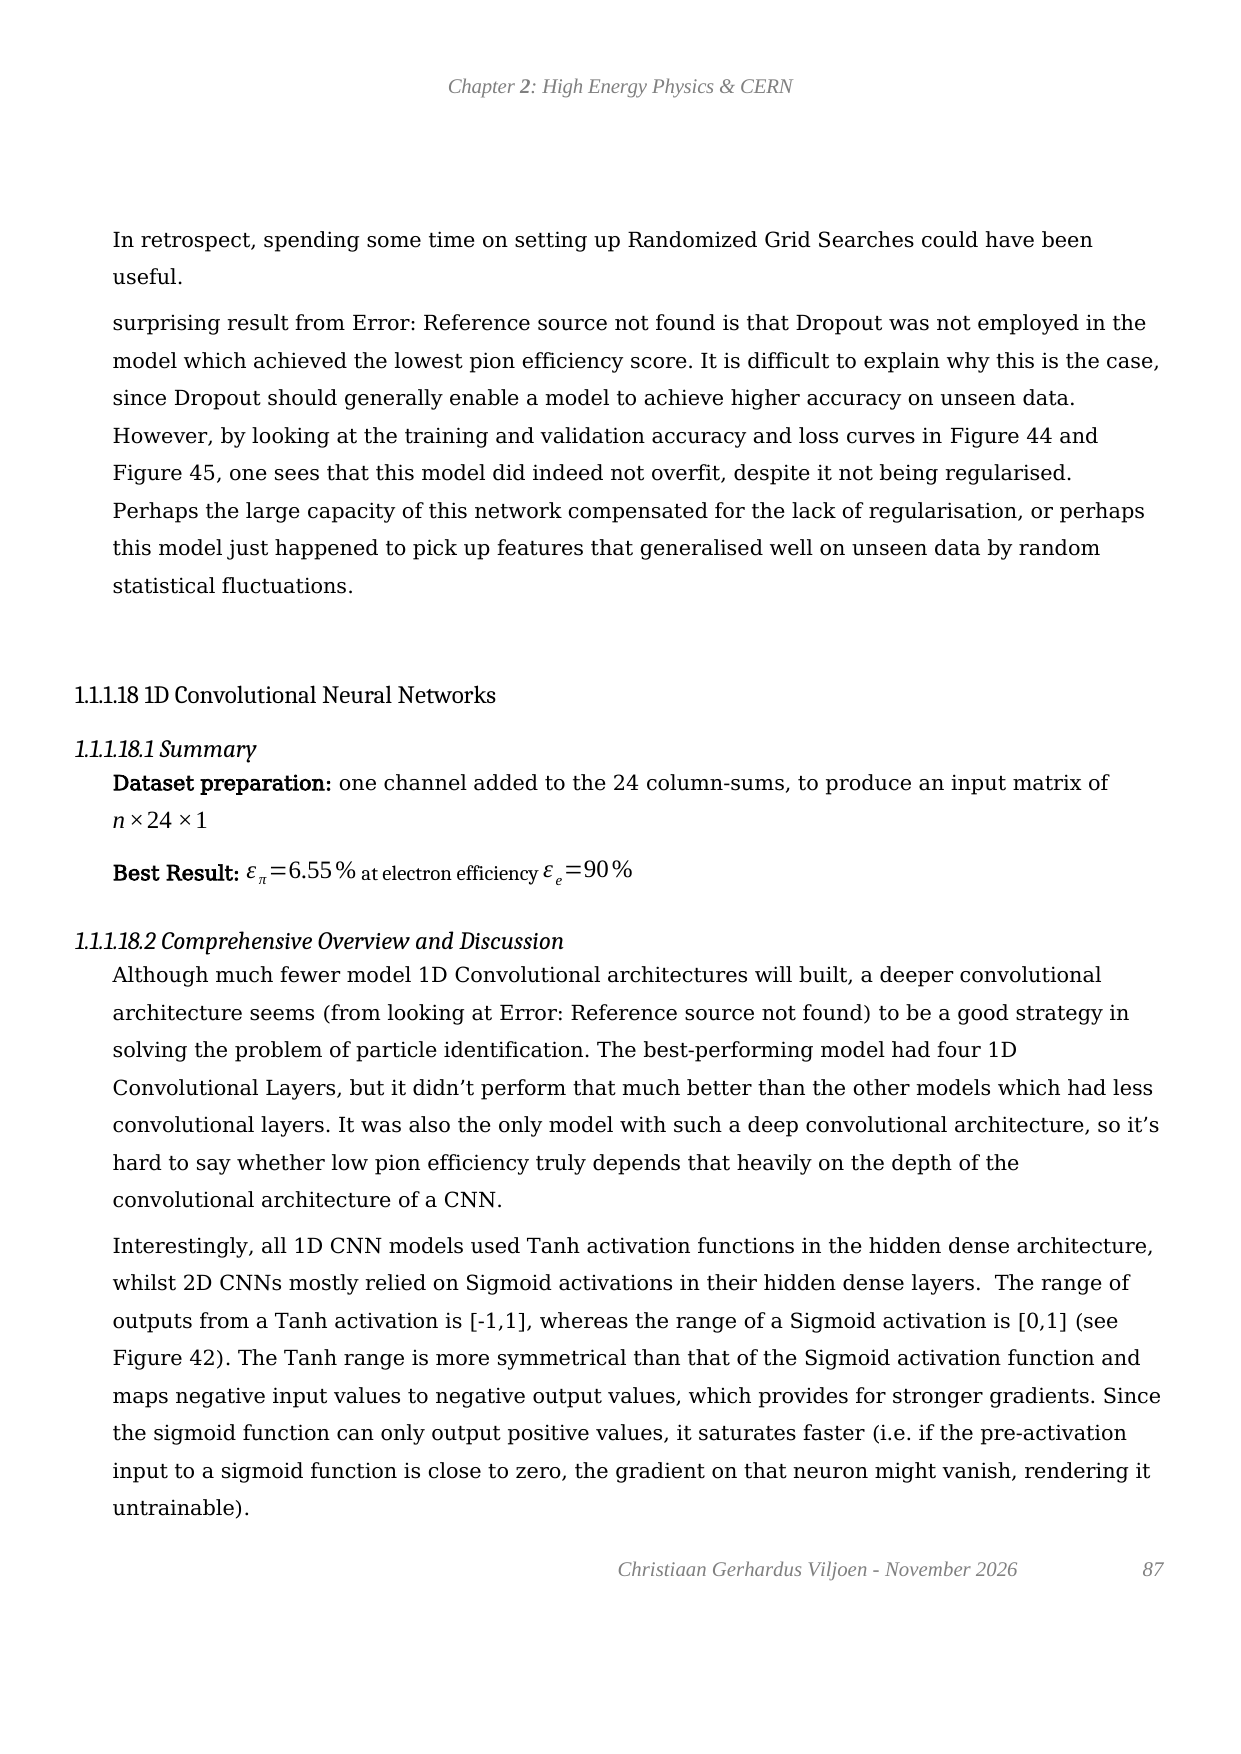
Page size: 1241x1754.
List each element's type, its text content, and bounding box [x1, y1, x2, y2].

subtitle 1D Convolutional Neural Networks [75, 681, 1165, 709]
text In retrospect, spending some time on setting up Randomized Grid Searches could have been useful. [112, 227, 1165, 289]
text Dataset preparation: one channel added to the 24 column-sums, to produce an input matrix of [112, 769, 1165, 834]
text Best Result: at electron efficiency [112, 855, 1165, 889]
subtitle Comprehensive Overview and Discussion [75, 927, 1165, 956]
subtitle Summary [75, 734, 1165, 763]
